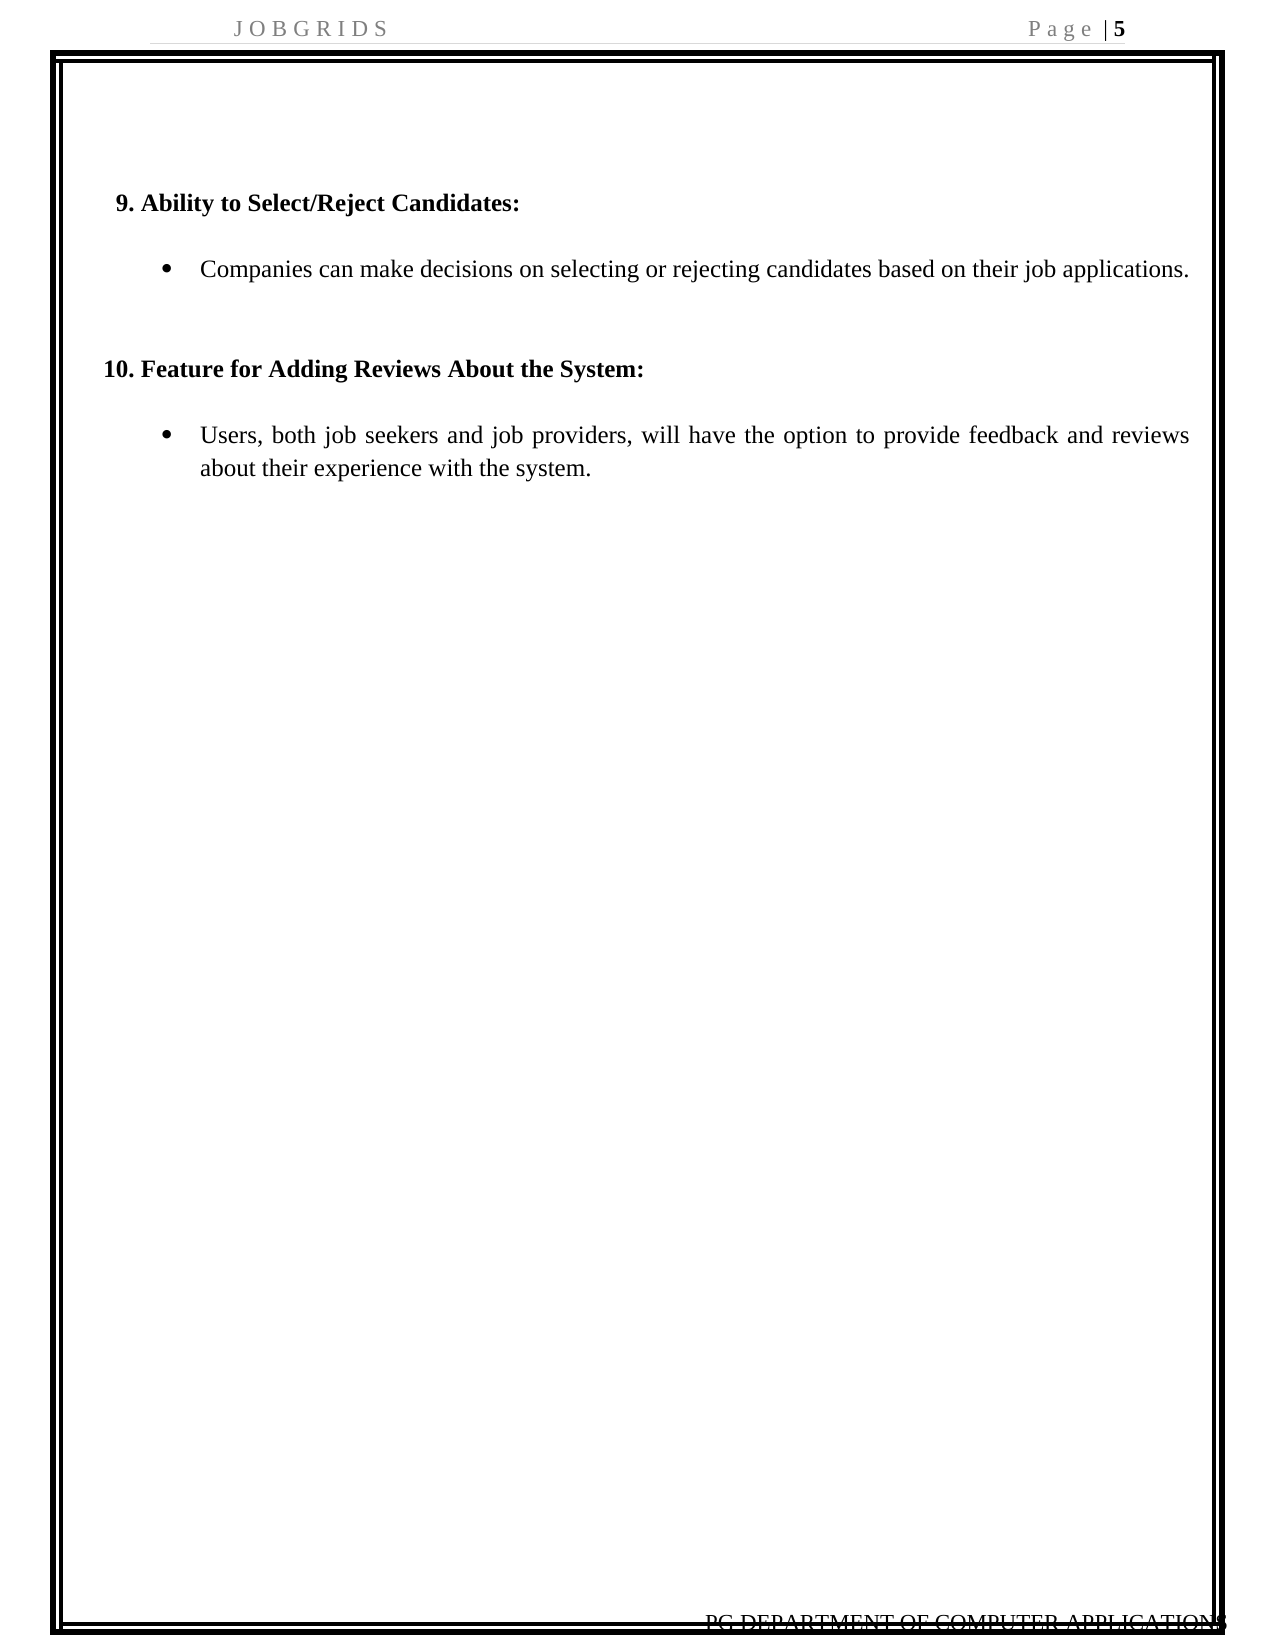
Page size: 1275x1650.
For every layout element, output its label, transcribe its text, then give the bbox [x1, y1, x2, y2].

list Users, both job seekers and job providers, will have the option to provide feedback and reviews about their experience with the system. [162, 420, 1191, 481]
list Companies can make decisions on selecting or rejecting candidates based on their job applications. [162, 254, 1191, 283]
text 10. Feature for Adding Reviews About the System: [103, 354, 1191, 382]
text 9. Ability to Select/Reject Candidates: [103, 188, 1191, 217]
